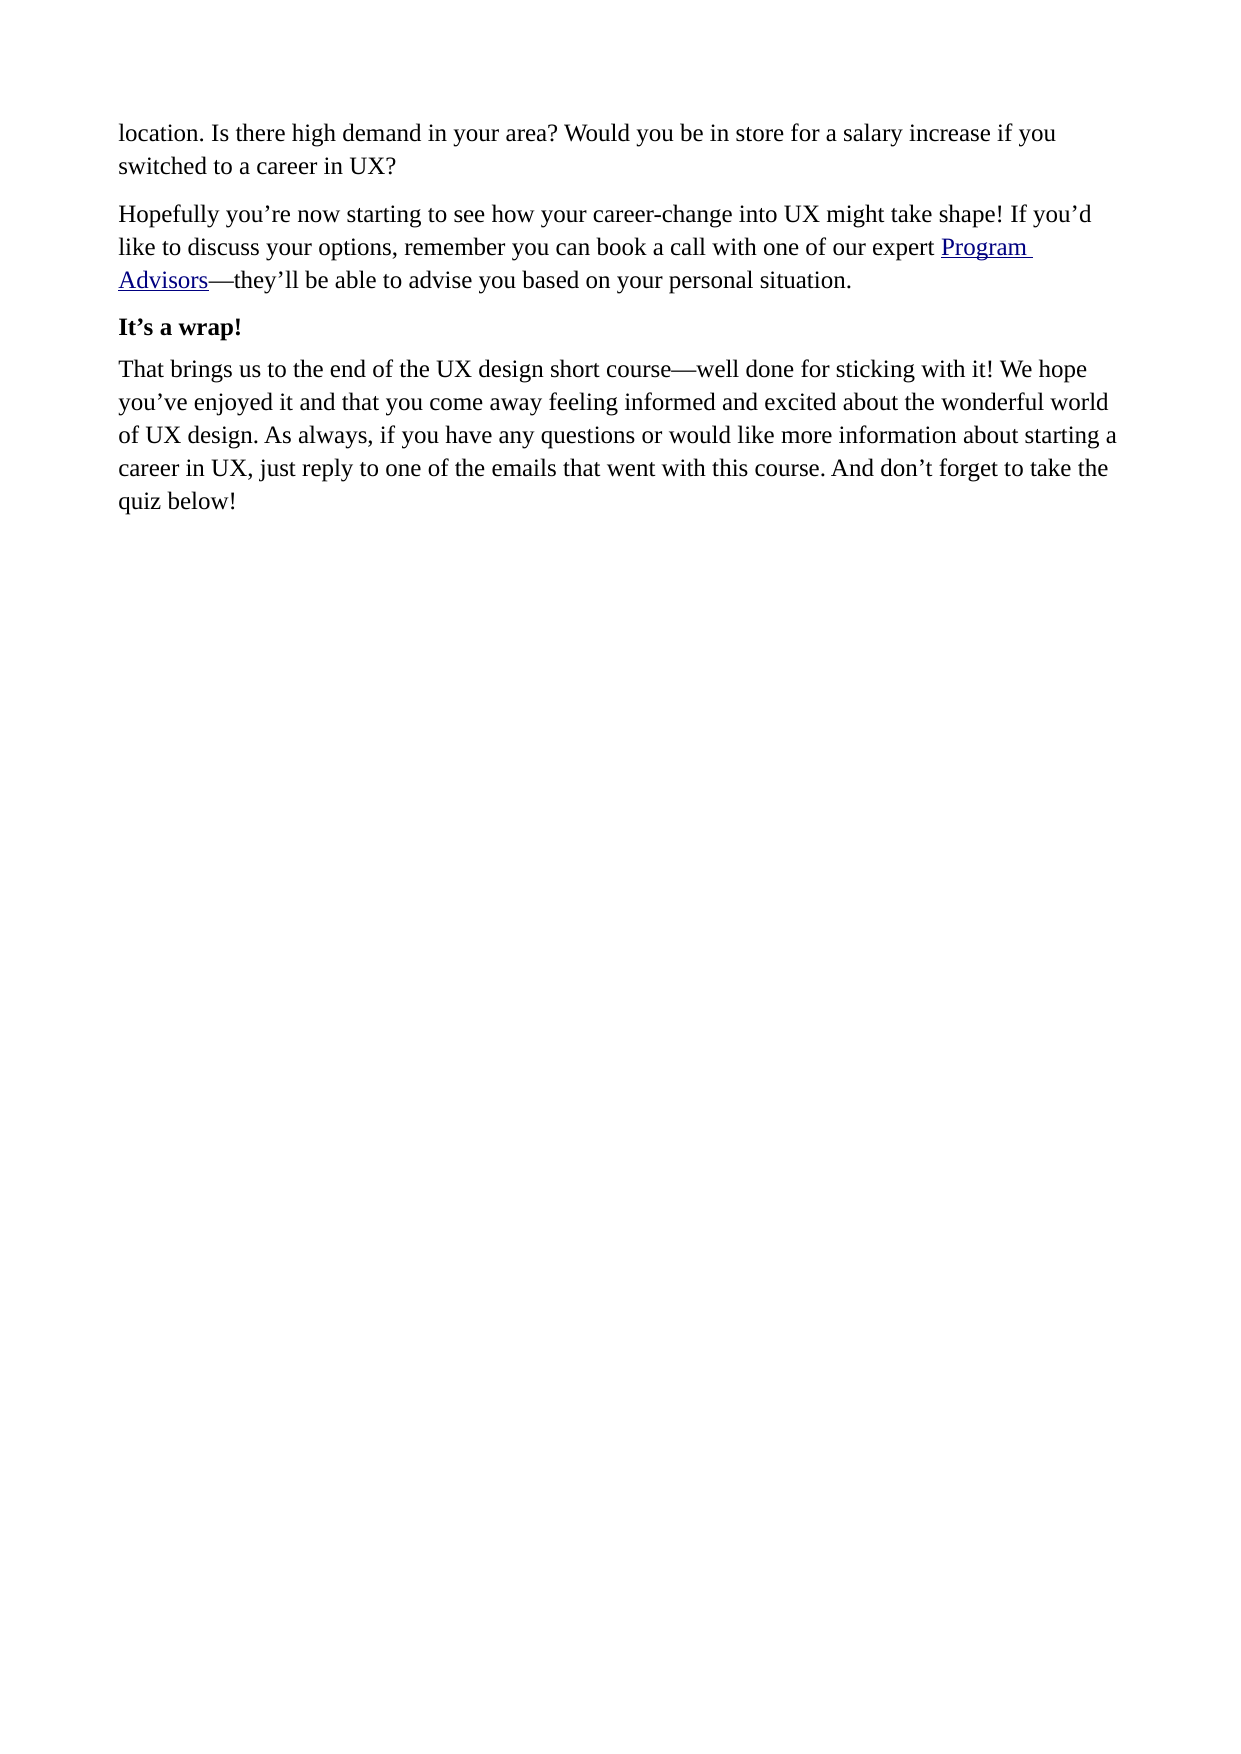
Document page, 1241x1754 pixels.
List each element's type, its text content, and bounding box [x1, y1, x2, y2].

text Hopefully you’re now starting to see how your career-change into UX might take shape! If you’d like to discuss your options, remember you can book a call with one of our expert Program Advisors—they’ll be able to advise you based on your personal situation. [118, 199, 1122, 293]
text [118, 118, 1122, 180]
subtitle It’s a wrap! [118, 312, 1122, 341]
text That brings us to the end of the UX design short course—well done for sticking with it! We hope you’ve enjoyed it and that you come away feeling informed and excited about the wonderful world of UX design. As always, if you have any questions or would like more information about starting a career in UX, just reply to one of the emails that went with this course. And don’t forget to take the quiz below! [118, 354, 1122, 514]
